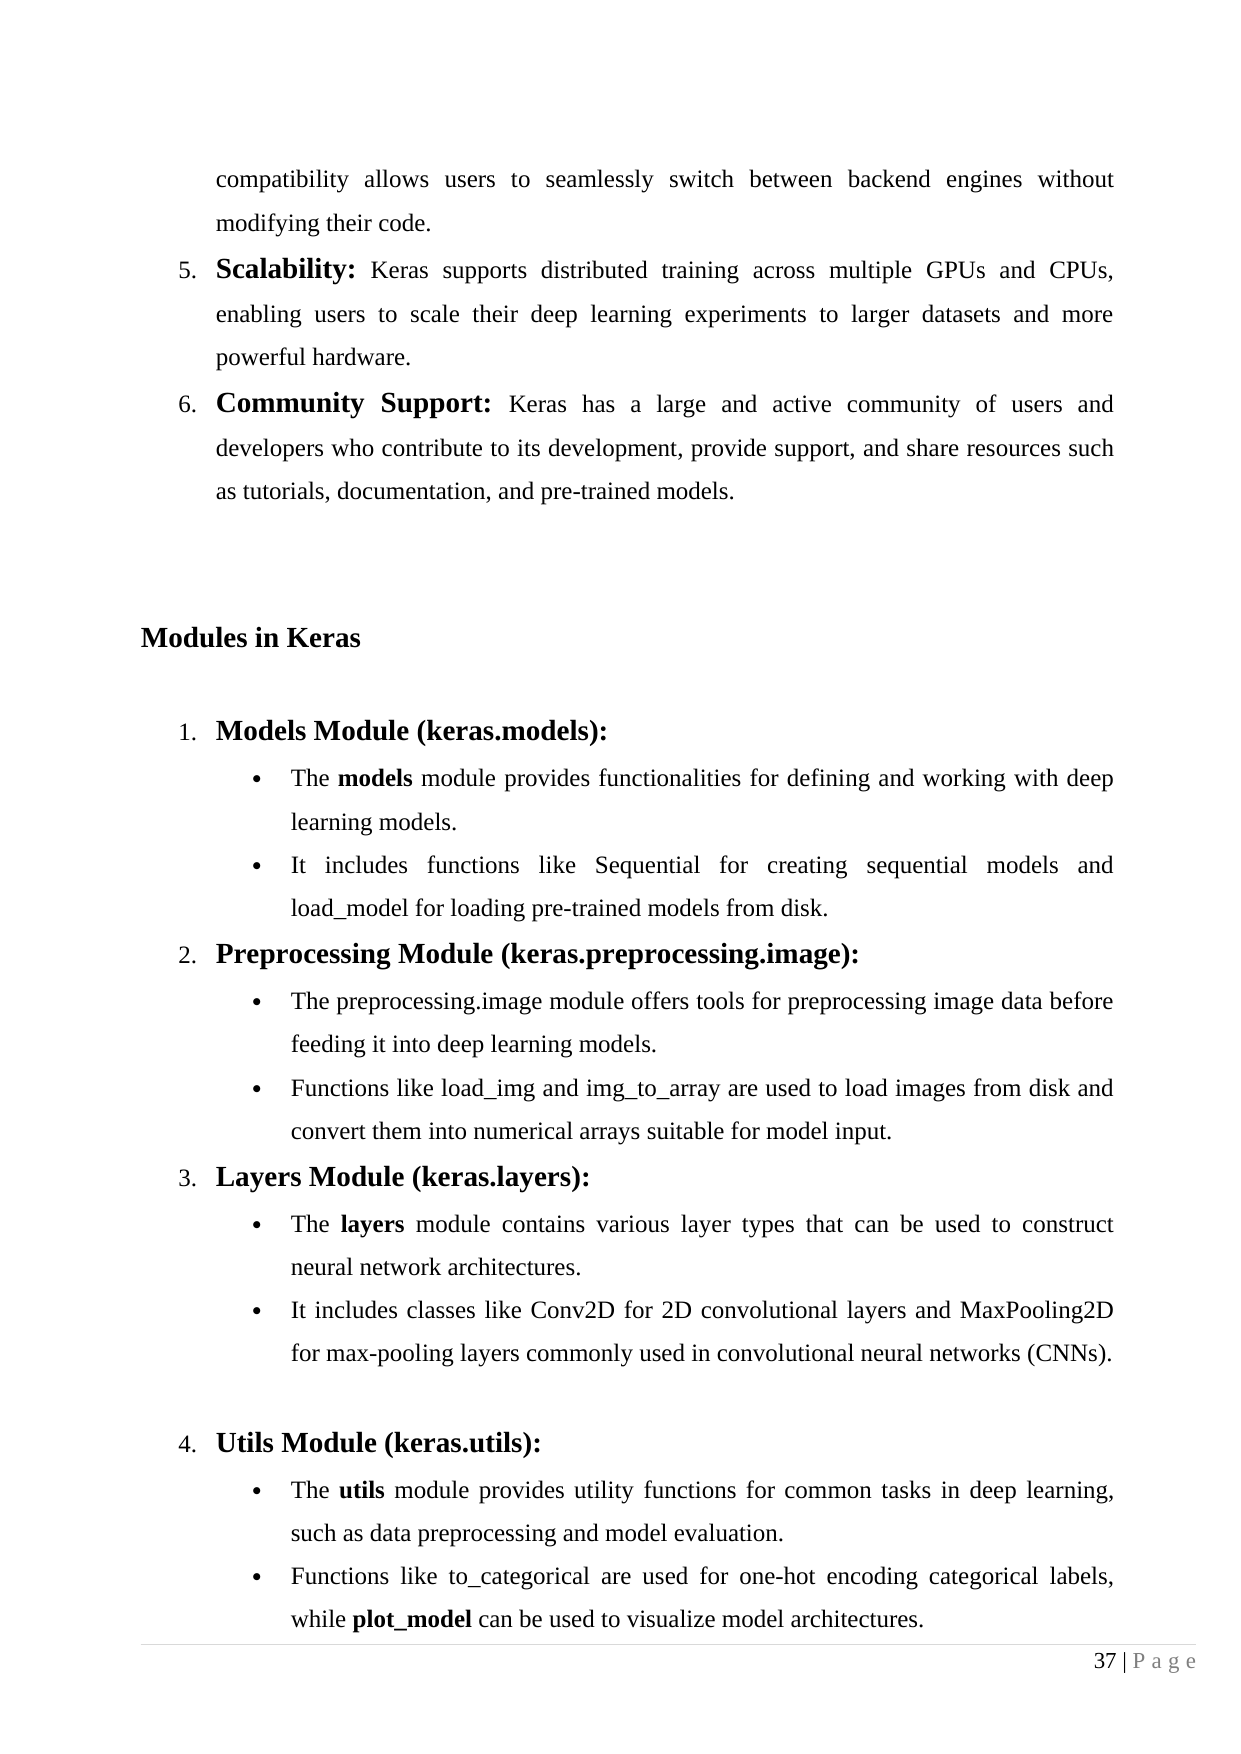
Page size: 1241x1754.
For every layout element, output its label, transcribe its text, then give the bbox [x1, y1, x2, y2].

list It includes classes like Conv2D for 2D convolutional layers and MaxPooling2D for max-pooling layers commonly used in convolutional neural networks (CNNs). [253, 1295, 1115, 1367]
list Community Support: Keras has a large and active community of users and developers who contribute to its development, provide support, and share resources such as tutorials, documentation, and pre-trained models. [178, 385, 1115, 505]
list It includes functions like Sequential for creating sequential models and load_model for loading pre-trained models from disk. [253, 850, 1115, 922]
text Modules in Keras [141, 620, 1115, 653]
list The utils module provides utility functions for common tasks in deep learning, such as data preprocessing and model evaluation. [253, 1475, 1115, 1547]
list The layers module contains various layer types that can be used to construct neural network architectures. [253, 1209, 1115, 1281]
list Scalability: Keras supports distributed training across multiple GPUs and CPUs, enabling users to scale their deep learning experiments to larger datasets and more powerful hardware. [178, 251, 1115, 371]
list Functions like to_categorical are used for one-hot encoding categorical labels, while plot_model can be used to visualize model architectures. [253, 1561, 1115, 1633]
list The models module provides functionalities for defining and working with deep learning models. [253, 763, 1115, 835]
list Preprocessing Module (keras.preprocessing.image): [178, 936, 1115, 969]
list Models Module (keras.models): [178, 713, 1115, 747]
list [178, 164, 1115, 236]
list Functions like load_img and img_to_array are used to load images from disk and convert them into numerical arrays suitable for model input. [253, 1073, 1115, 1144]
list The preprocessing.image module offers tools for preprocessing image data before feeding it into deep learning models. [253, 986, 1115, 1058]
list Utils Module (keras.utils): [178, 1425, 1115, 1458]
list Layers Module (keras.layers): [178, 1159, 1115, 1192]
